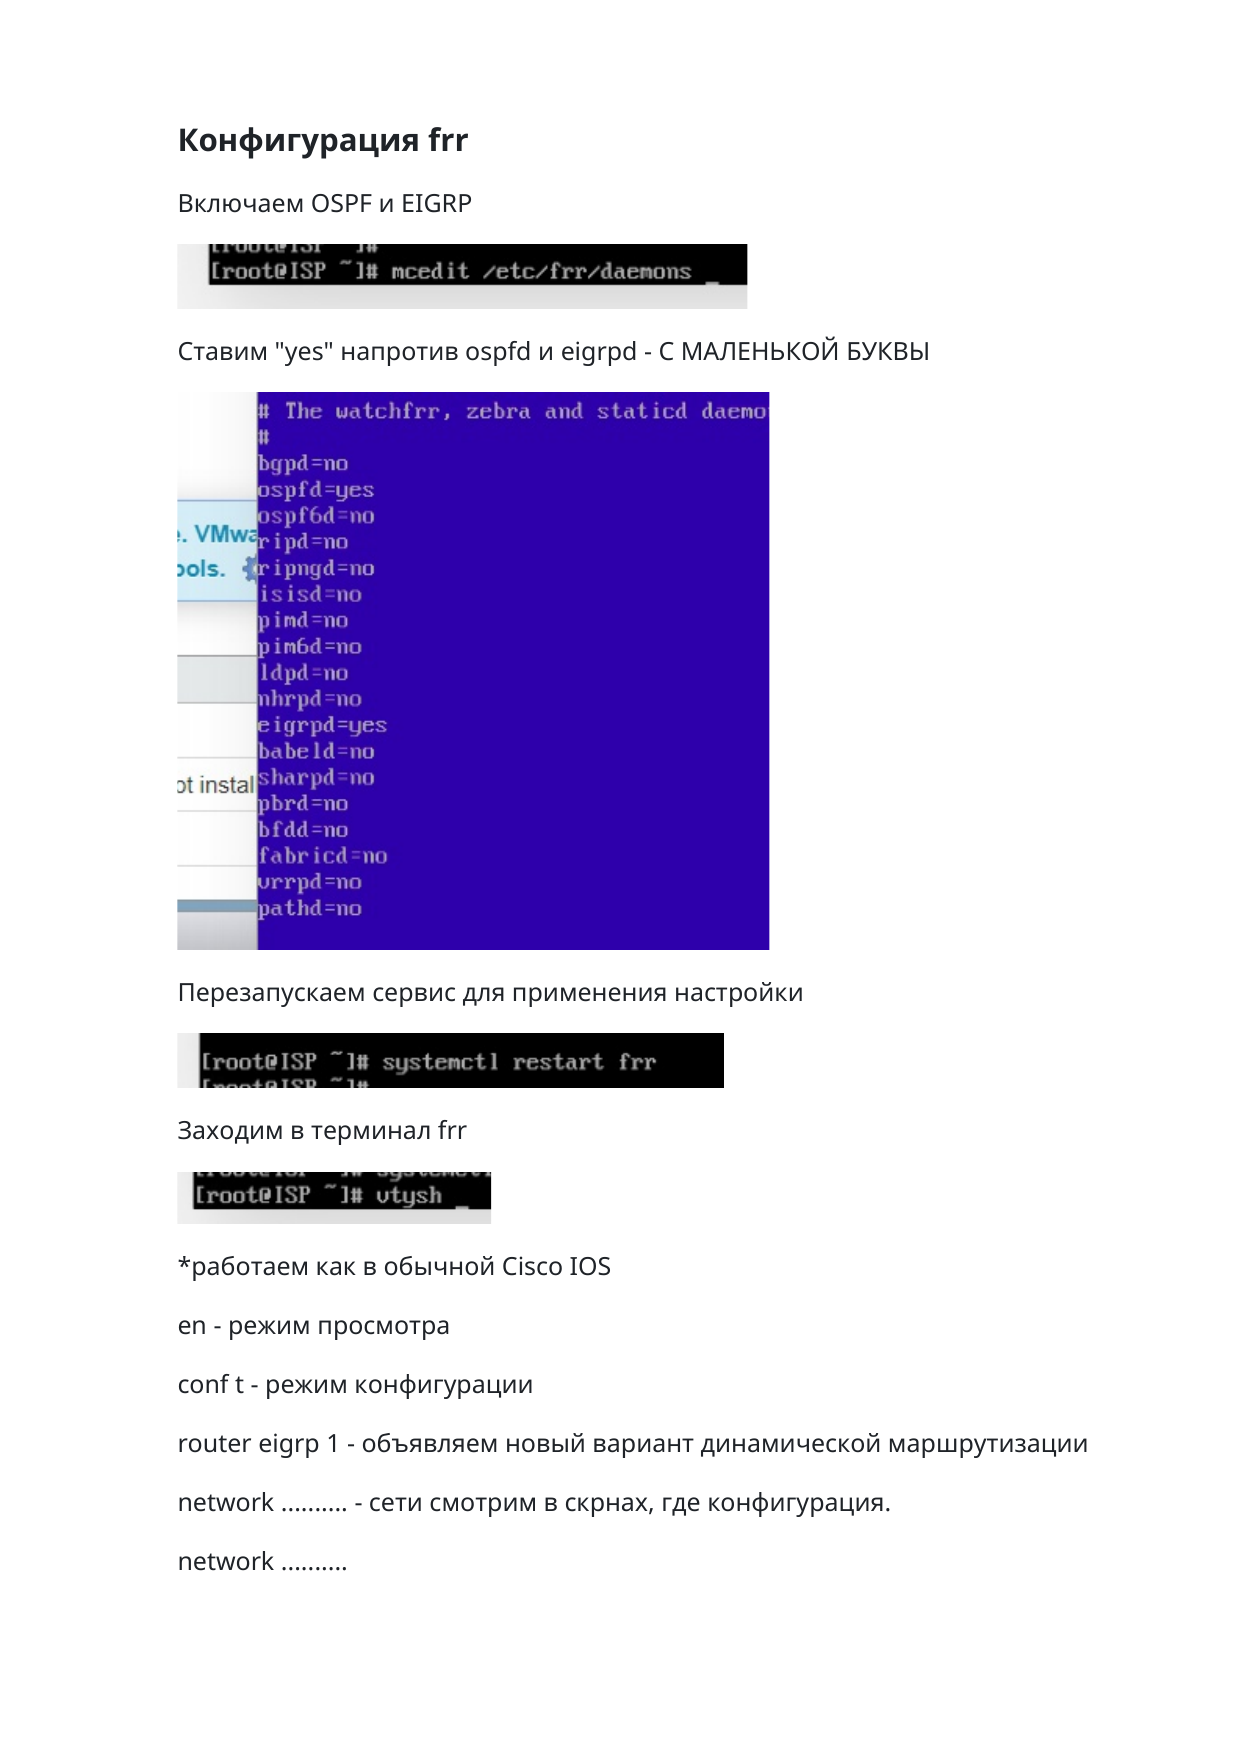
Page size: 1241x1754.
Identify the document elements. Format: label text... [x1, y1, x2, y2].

text Перезапускаем сервис для применения настройки [177, 974, 1152, 1008]
text Ставим "yes" напротив ospfd и eigrpd - С МАЛЕНЬКОЙ БУКВЫ [177, 334, 1152, 368]
text conf t - режим конфигурации [177, 1367, 1152, 1401]
text Включаем OSPF и EIGRP [177, 186, 1152, 220]
text Конфигурация frr [177, 118, 1152, 161]
text network .......... [177, 1544, 1152, 1578]
text en - режим просмотра [177, 1308, 1152, 1342]
picture [177, 1033, 724, 1088]
picture [177, 244, 748, 309]
picture [177, 1172, 492, 1224]
text router eigrp 1 - объявляем новый вариант динамической маршрутизации [177, 1426, 1152, 1460]
text *работаем как в обычной Cisco IOS [177, 1248, 1152, 1283]
picture [177, 392, 770, 950]
text network .......... - сети смотрим в скрнах, где конфигурация. [177, 1485, 1152, 1519]
text Заходим в терминал frr [177, 1113, 1152, 1147]
